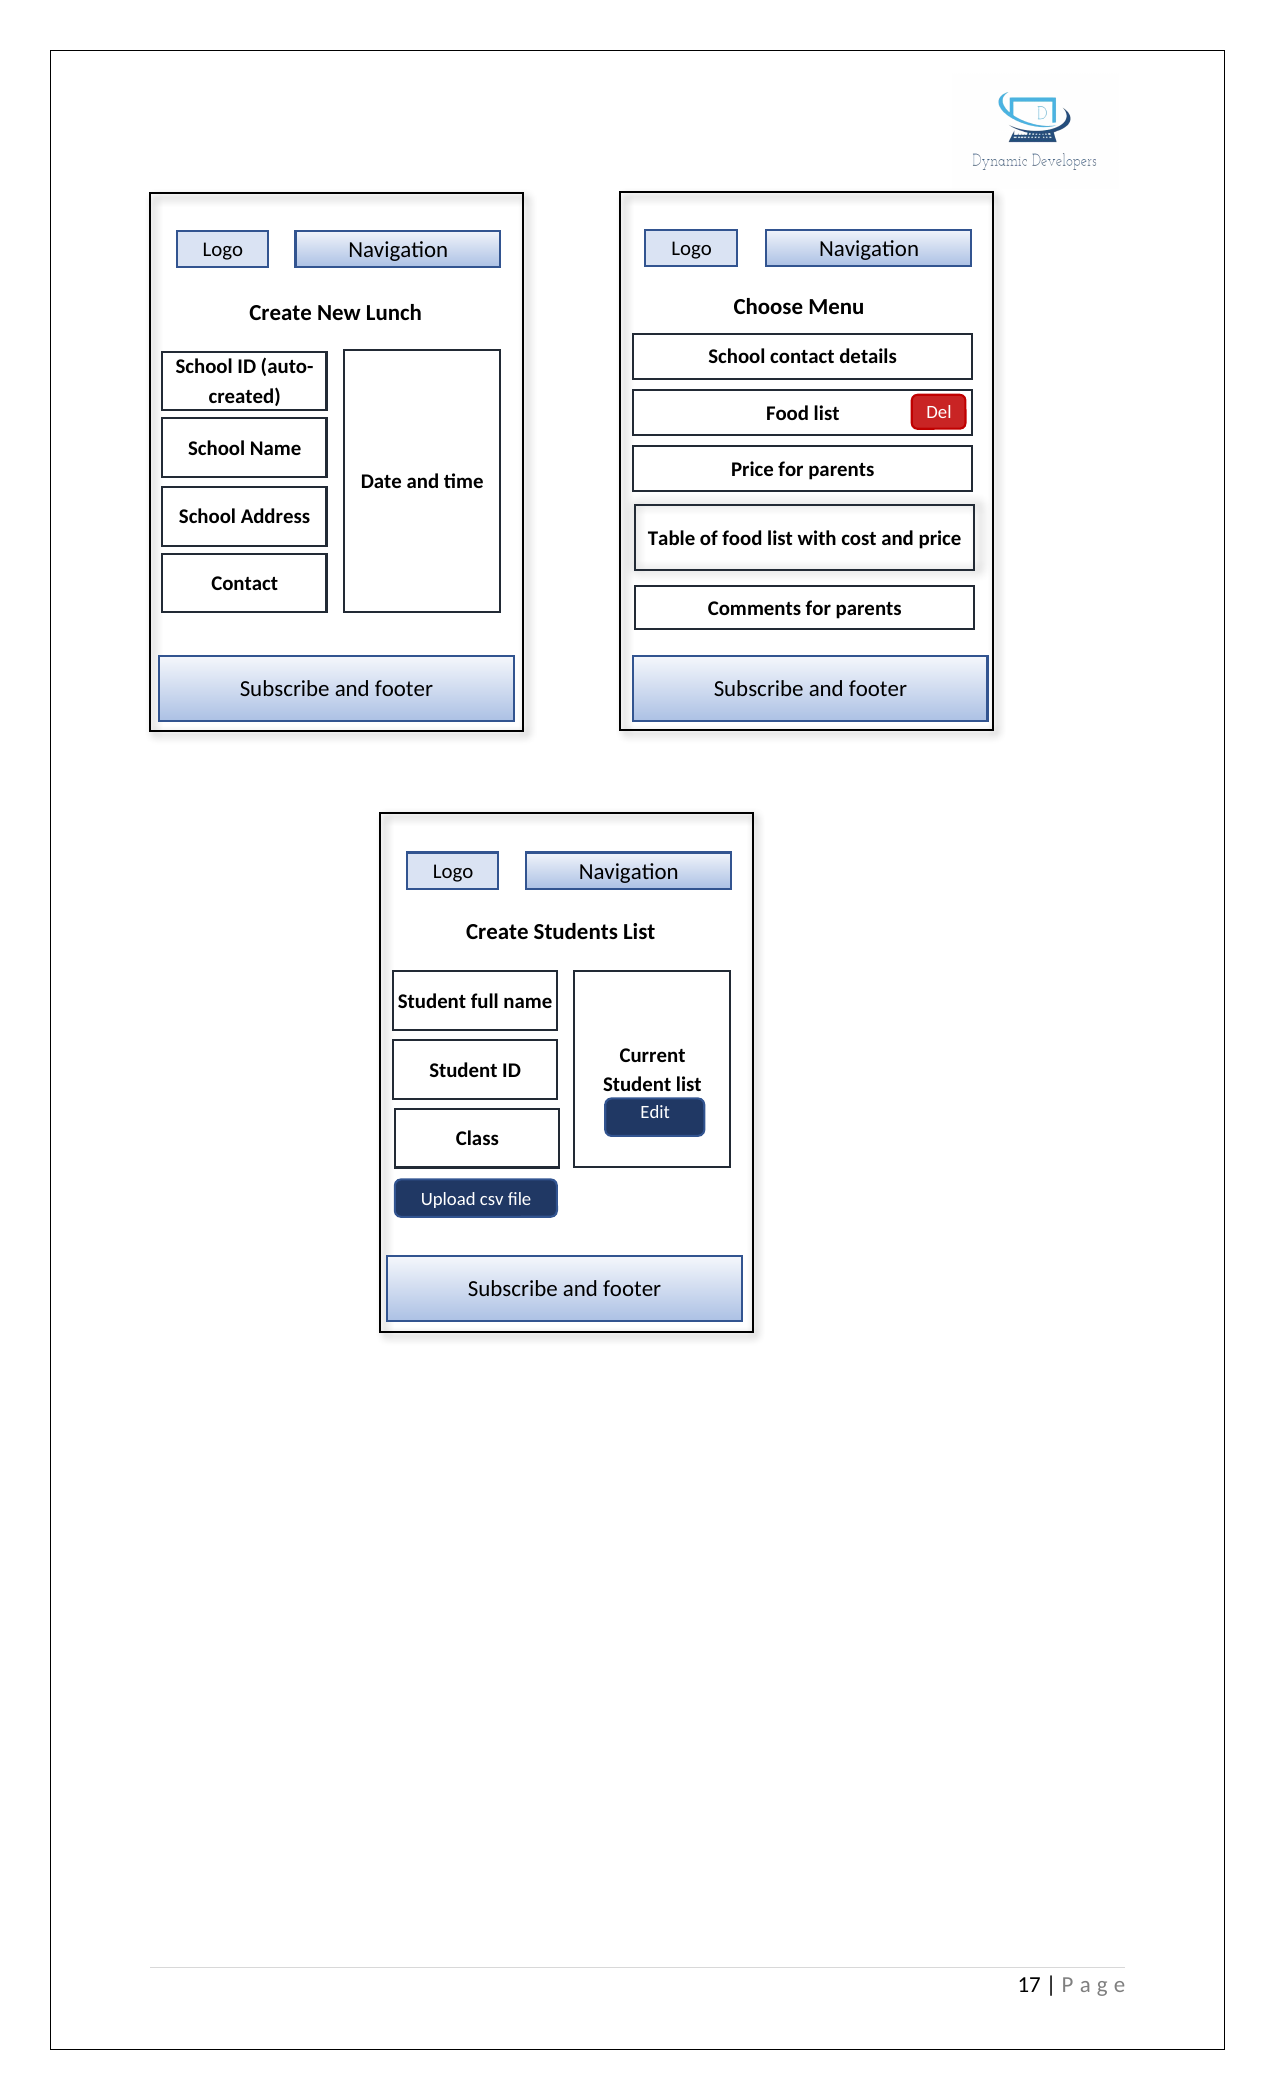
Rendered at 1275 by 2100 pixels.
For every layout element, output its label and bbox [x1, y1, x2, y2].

picture [951, 73, 1120, 189]
